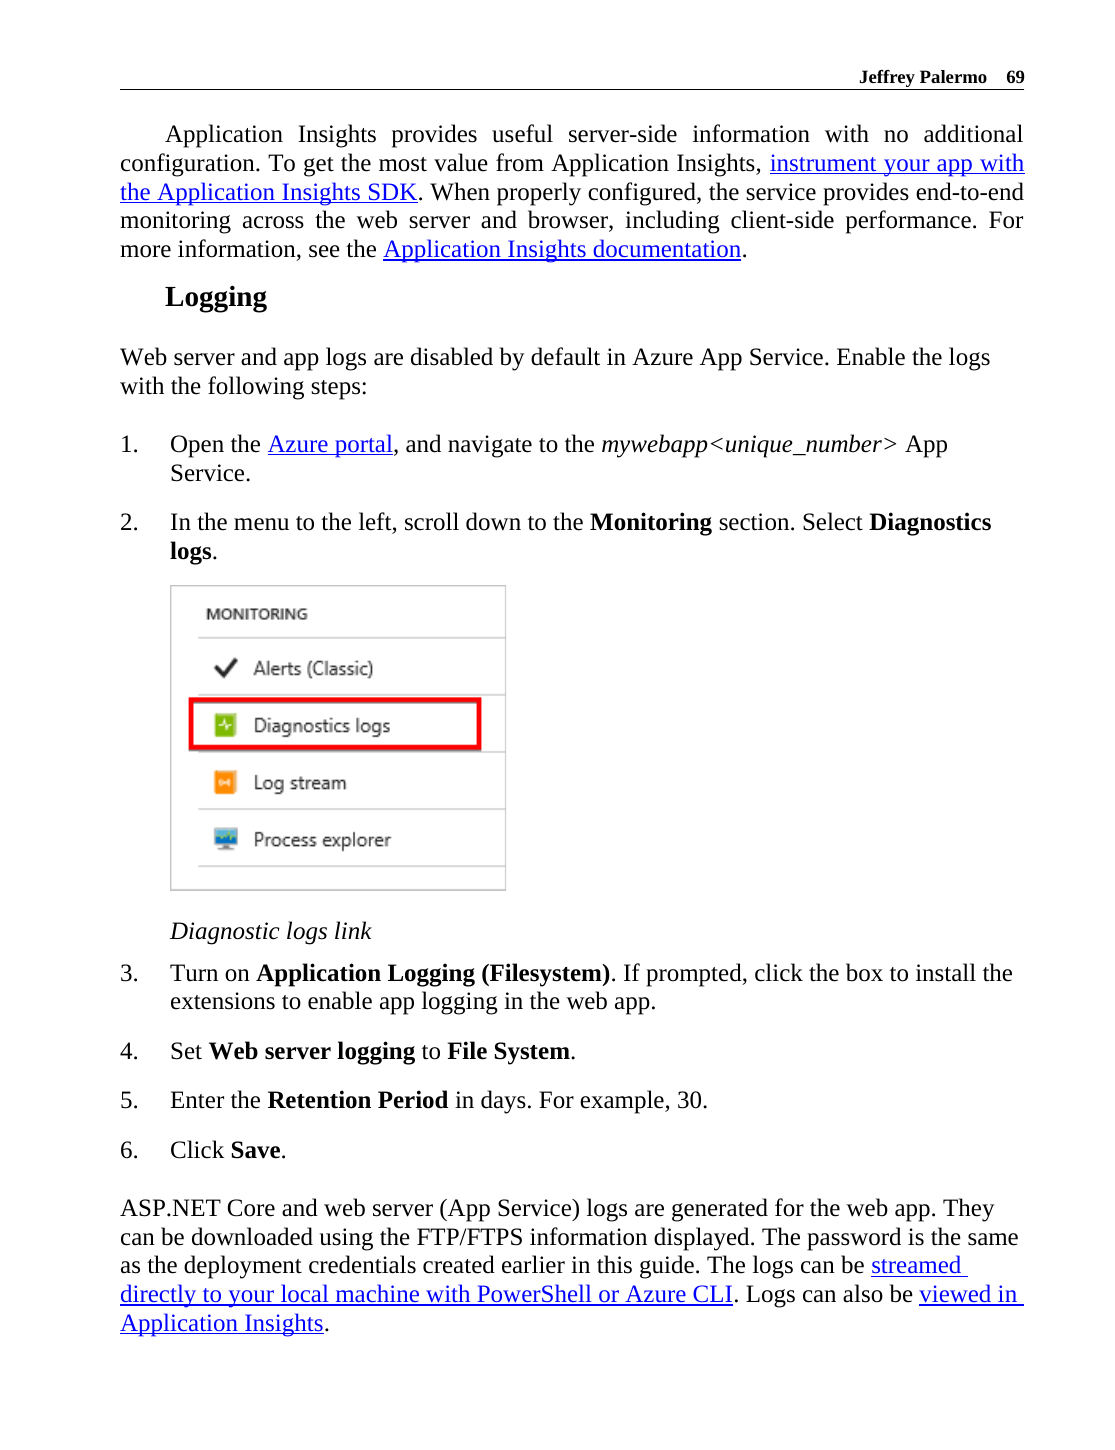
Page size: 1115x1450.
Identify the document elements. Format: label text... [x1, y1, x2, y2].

picture [170, 585, 507, 891]
list Click Save. [120, 1135, 1024, 1164]
list Set Web server logging to File System. [120, 1036, 1024, 1065]
list Diagnostic logs link [120, 916, 1024, 945]
list In the menu to the left, scroll down to the Monitoring section. Select Diagnostics logs. [120, 507, 1024, 565]
list Enter the Retention Period in days. For example, 30. [120, 1086, 1024, 1114]
text Web server and app logs are disabled by default in Azure App Service. Enable the logs with the following steps: [120, 342, 1024, 400]
text Application Insights provides useful server-side information with no additional configuration. To get the most value from Application Insights, instrument your app with the Application Insights SDK. When properly configured, the service provides end-to-end monitoring across the web server and browser, including client-side performance. For more information, see the Application Insights documentation. [120, 119, 1024, 263]
text ASP.NET Core and web server (App Service) logs are generated for the web app. They can be downloaded using the FTP/FTPS information displayed. The password is the same as the deployment credentials created earlier in this guide. The logs can be streamed directly to your local machine with PowerShell or Azure CLI. Logs can also be viewed in Application Insights. [120, 1193, 1024, 1337]
subtitle Logging [120, 279, 1024, 313]
list Turn on Application Logging (Filesystem). If prompted, click the box to install the extensions to enable app logging in the web app. [120, 958, 1024, 1015]
list Open the Azure portal, and navigate to the mywebapp<unique_number> App Service. [120, 429, 1024, 486]
